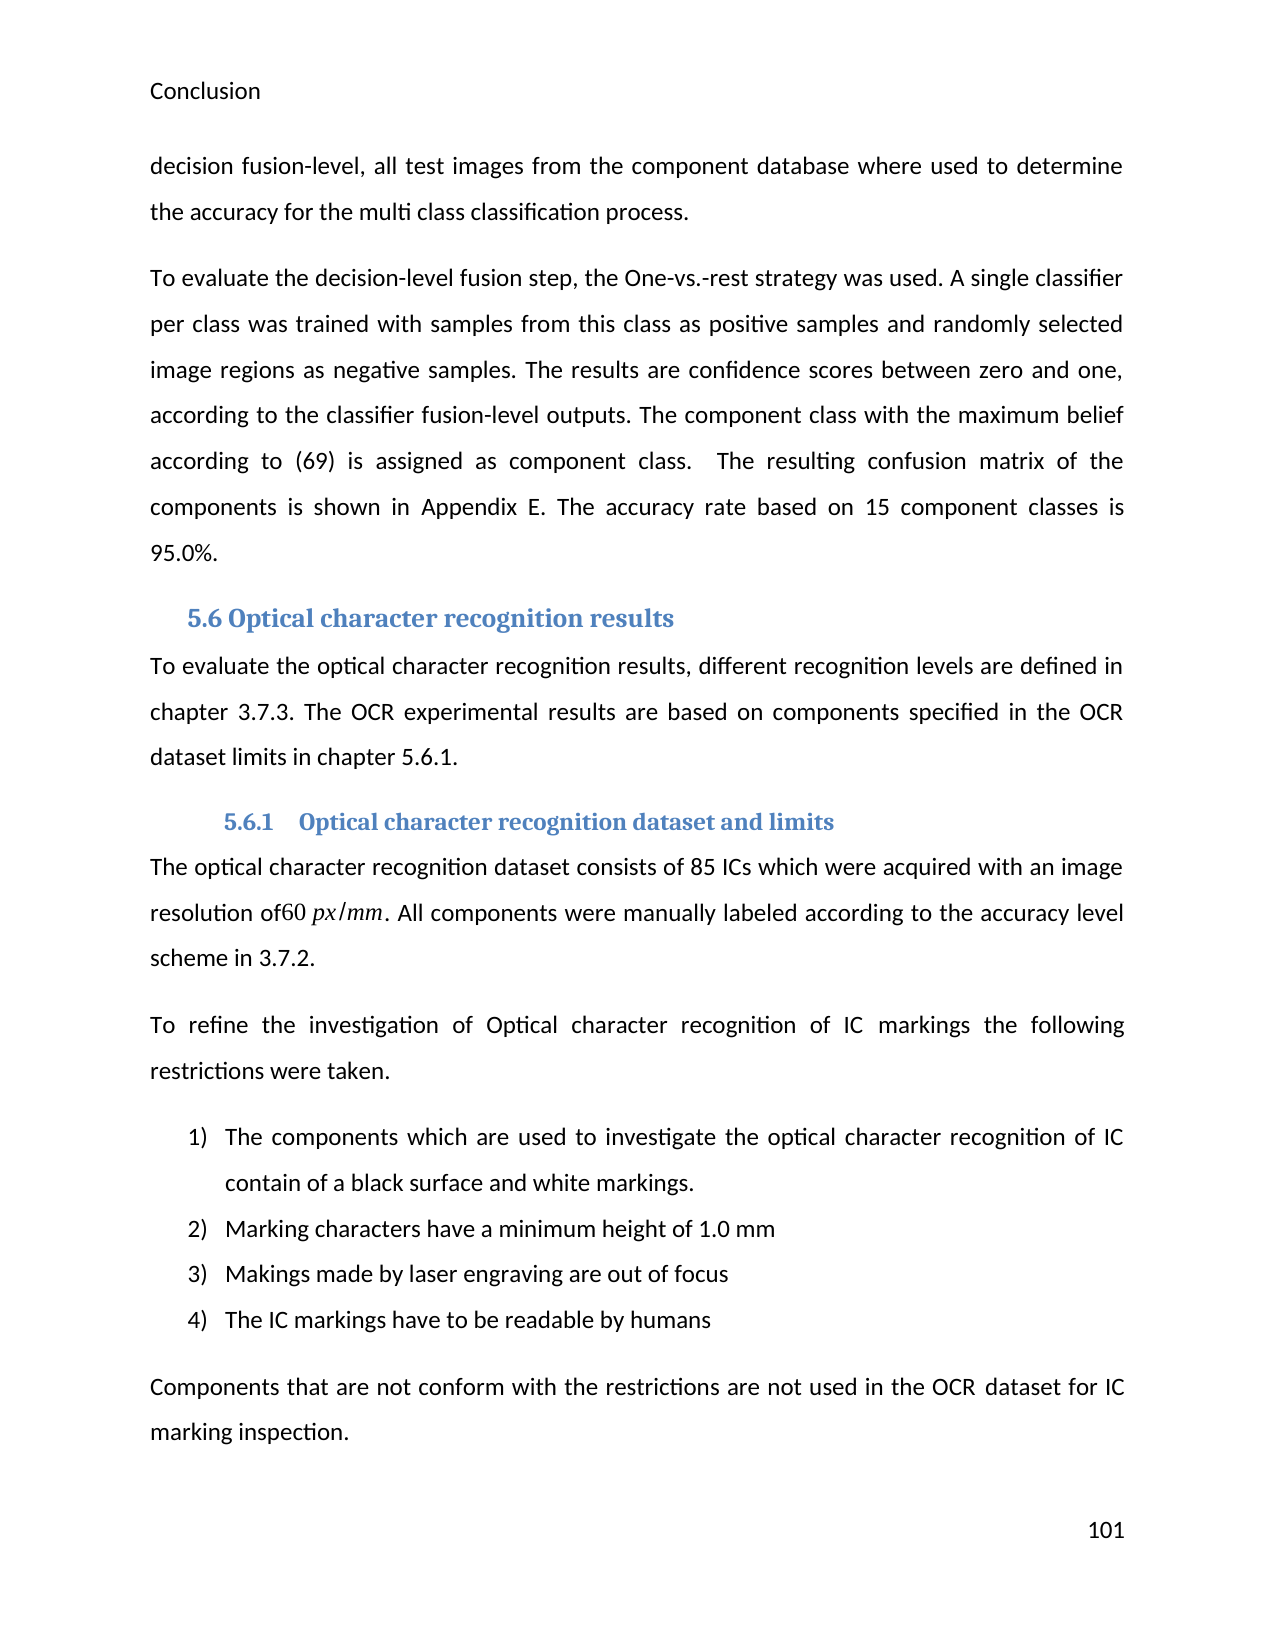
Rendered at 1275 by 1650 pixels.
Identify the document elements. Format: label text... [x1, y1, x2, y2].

text To refine the investigation of Optical character recognition of IC markings the following restrictions were taken. [150, 1009, 1125, 1085]
text The optical character recognition dataset consists of 85 ICs which were acquired with an image resolution of. All components were manually labeled according to the accuracy level scheme in 3.7.2. [150, 851, 1125, 973]
text To evaluate the optical character recognition results, different recognition levels are defined in chapter 3.7.3. The OCR experimental results are based on components specified in the OCR dataset limits in chapter 5.6.1. [150, 650, 1125, 772]
text Components that are not conform with the restrictions are not used in the OCR dataset for IC marking inspection. [150, 1371, 1125, 1447]
list The components which are used to investigate the optical character recognition of IC contain of a black surface and white markings. [187, 1121, 1125, 1198]
list The IC markings have to be readable by humans [187, 1304, 1125, 1335]
list Makings made by laser engraving are out of focus [187, 1258, 1125, 1289]
subtitle Optical character recognition results [187, 603, 1125, 634]
list Marking characters have a minimum height of 1.0 mm [187, 1213, 1125, 1243]
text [150, 150, 1125, 226]
text To evaluate the decision-level fusion step, the One-vs.-rest strategy was used. A single classifier per class was trained with samples from this class as positive samples and randomly selected image regions as negative samples. The results are confidence scores between zero and one, according to the classifier fusion-level outputs. The component class with the maximum belief according to (69) is assigned as component class. The resulting confusion matrix of the components is shown in Appendix E. The accuracy rate based on 15 component classes is 95.0%. [150, 262, 1125, 567]
subtitle Optical character recognition dataset and limits [224, 808, 1125, 837]
